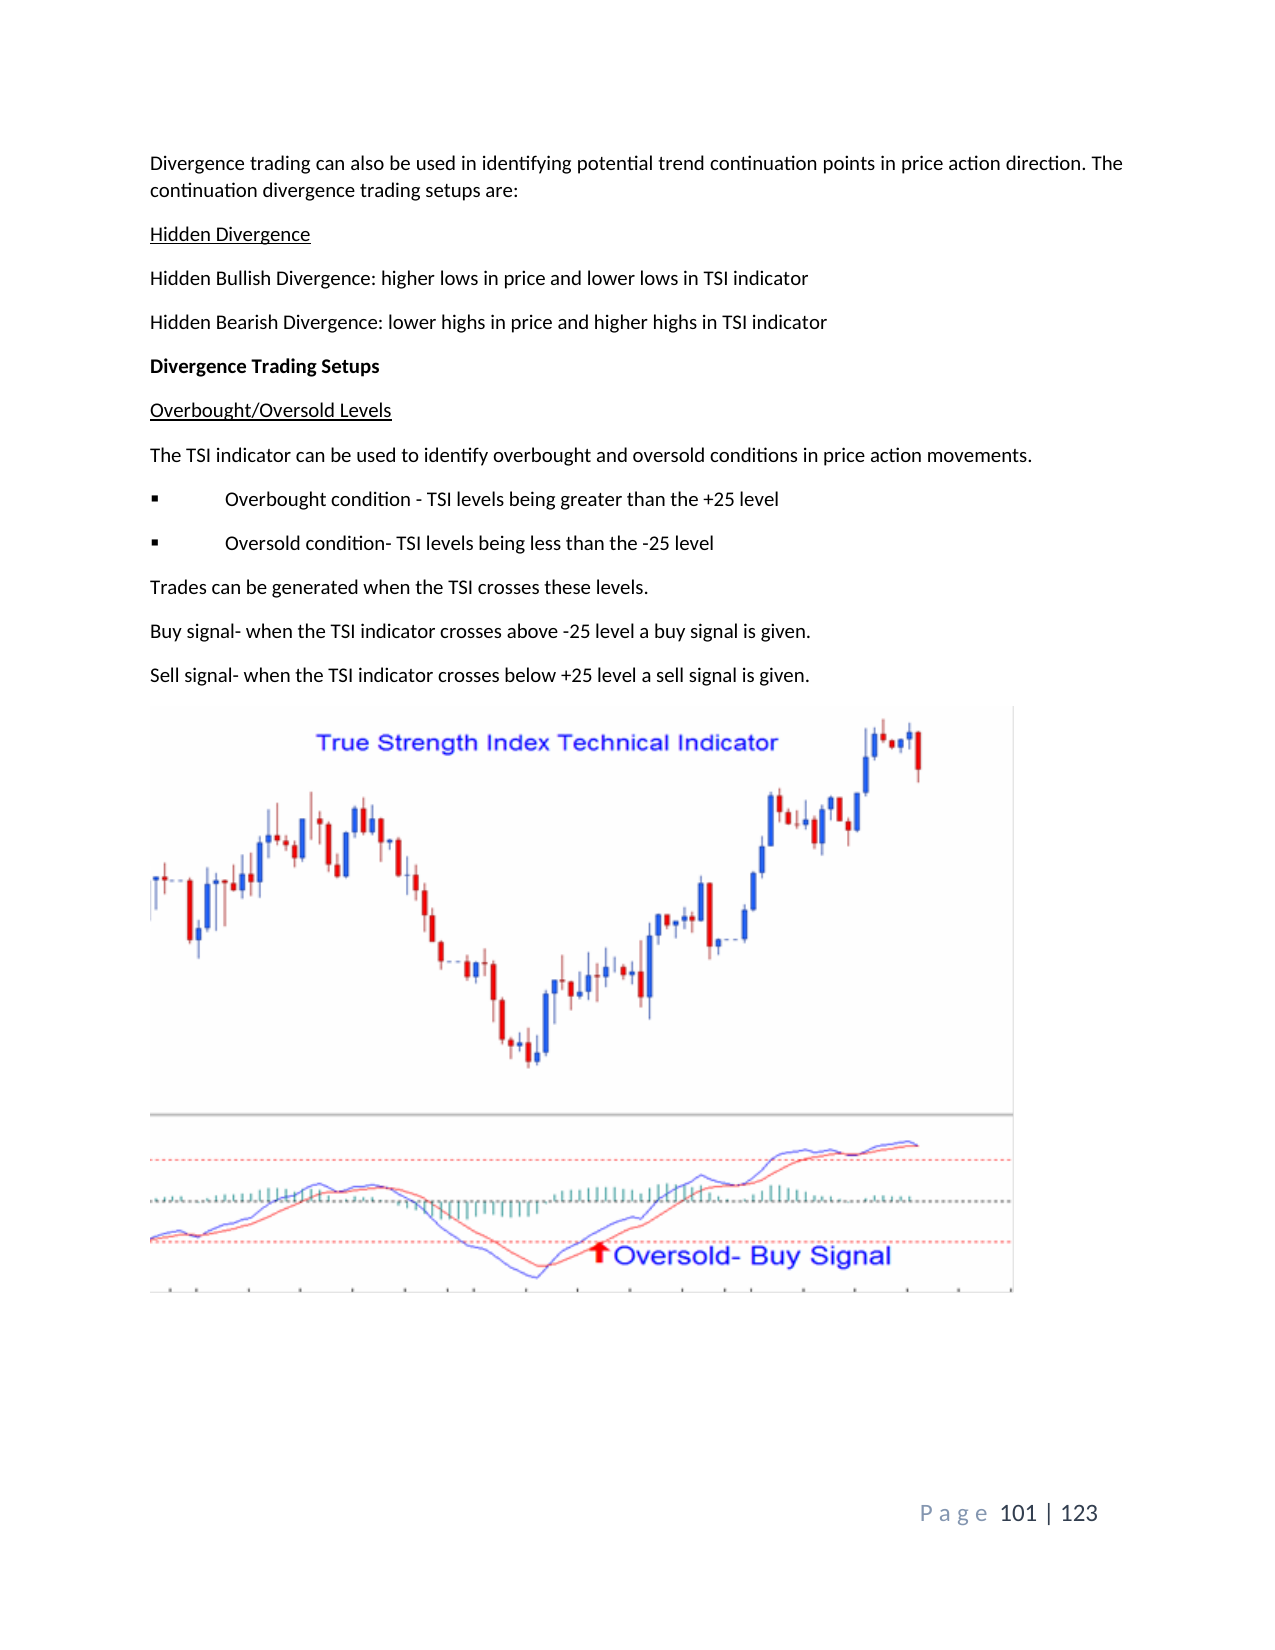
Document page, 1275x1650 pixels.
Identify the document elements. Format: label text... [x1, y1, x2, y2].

text Hidden Divergence [150, 221, 1125, 247]
text Divergence trading can also be used in identifying potential trend continuation points in price action direction. The continuation divergence trading setups are: [150, 150, 1125, 203]
text Overbought/Oversold Levels [150, 398, 1125, 423]
text The TSI indicator can be used to identify overbought and oversold conditions in price action movements. [150, 442, 1125, 467]
text Trades can be generated when the TSI crosses these levels. [150, 574, 1125, 599]
text Hidden Bearish Divergence: lower highs in price and higher highs in TSI indicator [150, 309, 1125, 335]
text Hidden Bullish Divergence: higher lows in price and lower lows in TSI indicator [150, 266, 1125, 291]
picture [150, 706, 1014, 1294]
text Buy signal- when the TSI indicator crosses above -25 level a buy signal is given. [150, 618, 1125, 643]
text Divergence Trading Setups [150, 354, 1125, 379]
list Overbought condition - TSI levels being greater than the +25 level [150, 486, 1125, 511]
text Sell signal- when the TSI indicator crosses below +25 level a sell signal is given. [150, 662, 1125, 687]
list Oversold condition- TSI levels being less than the -25 level [150, 530, 1125, 555]
